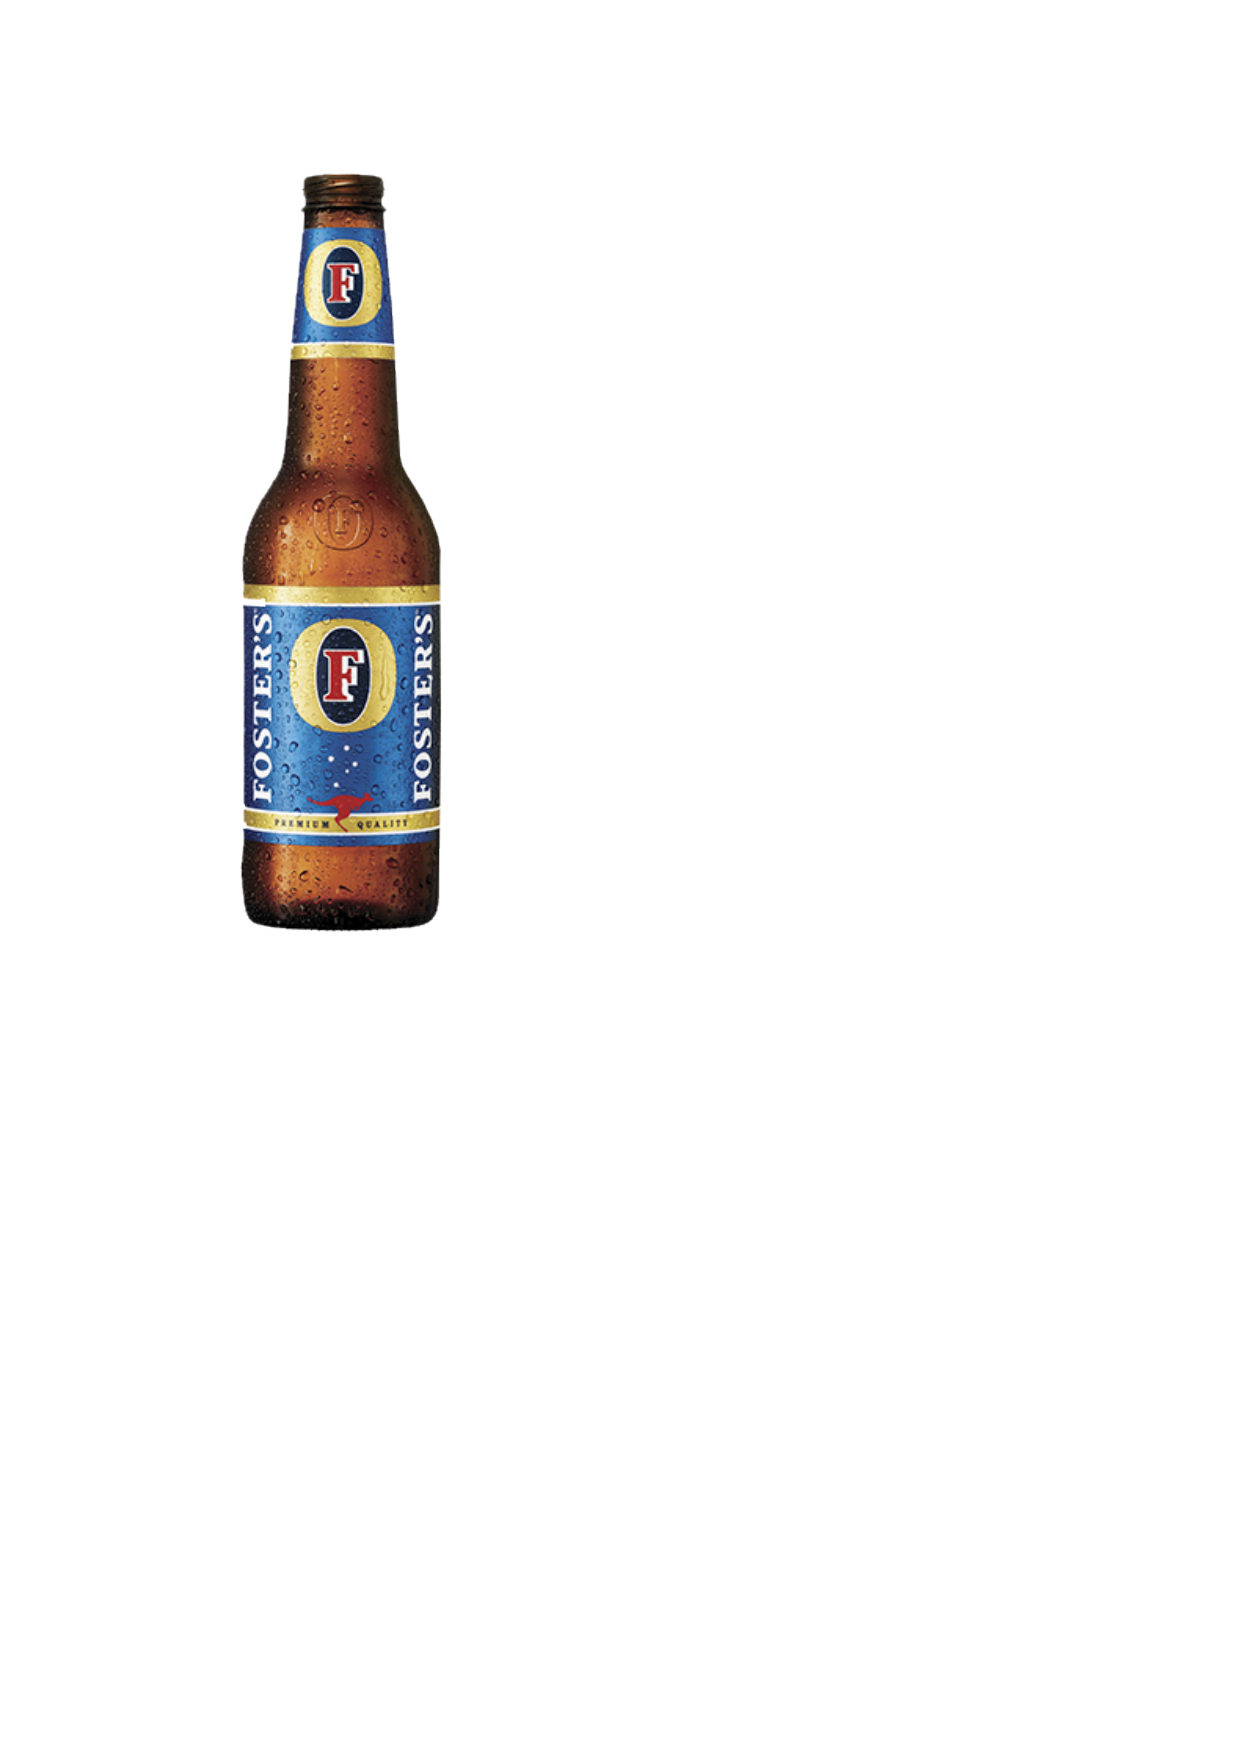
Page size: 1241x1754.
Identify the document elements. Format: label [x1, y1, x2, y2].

picture [187, 164, 501, 946]
